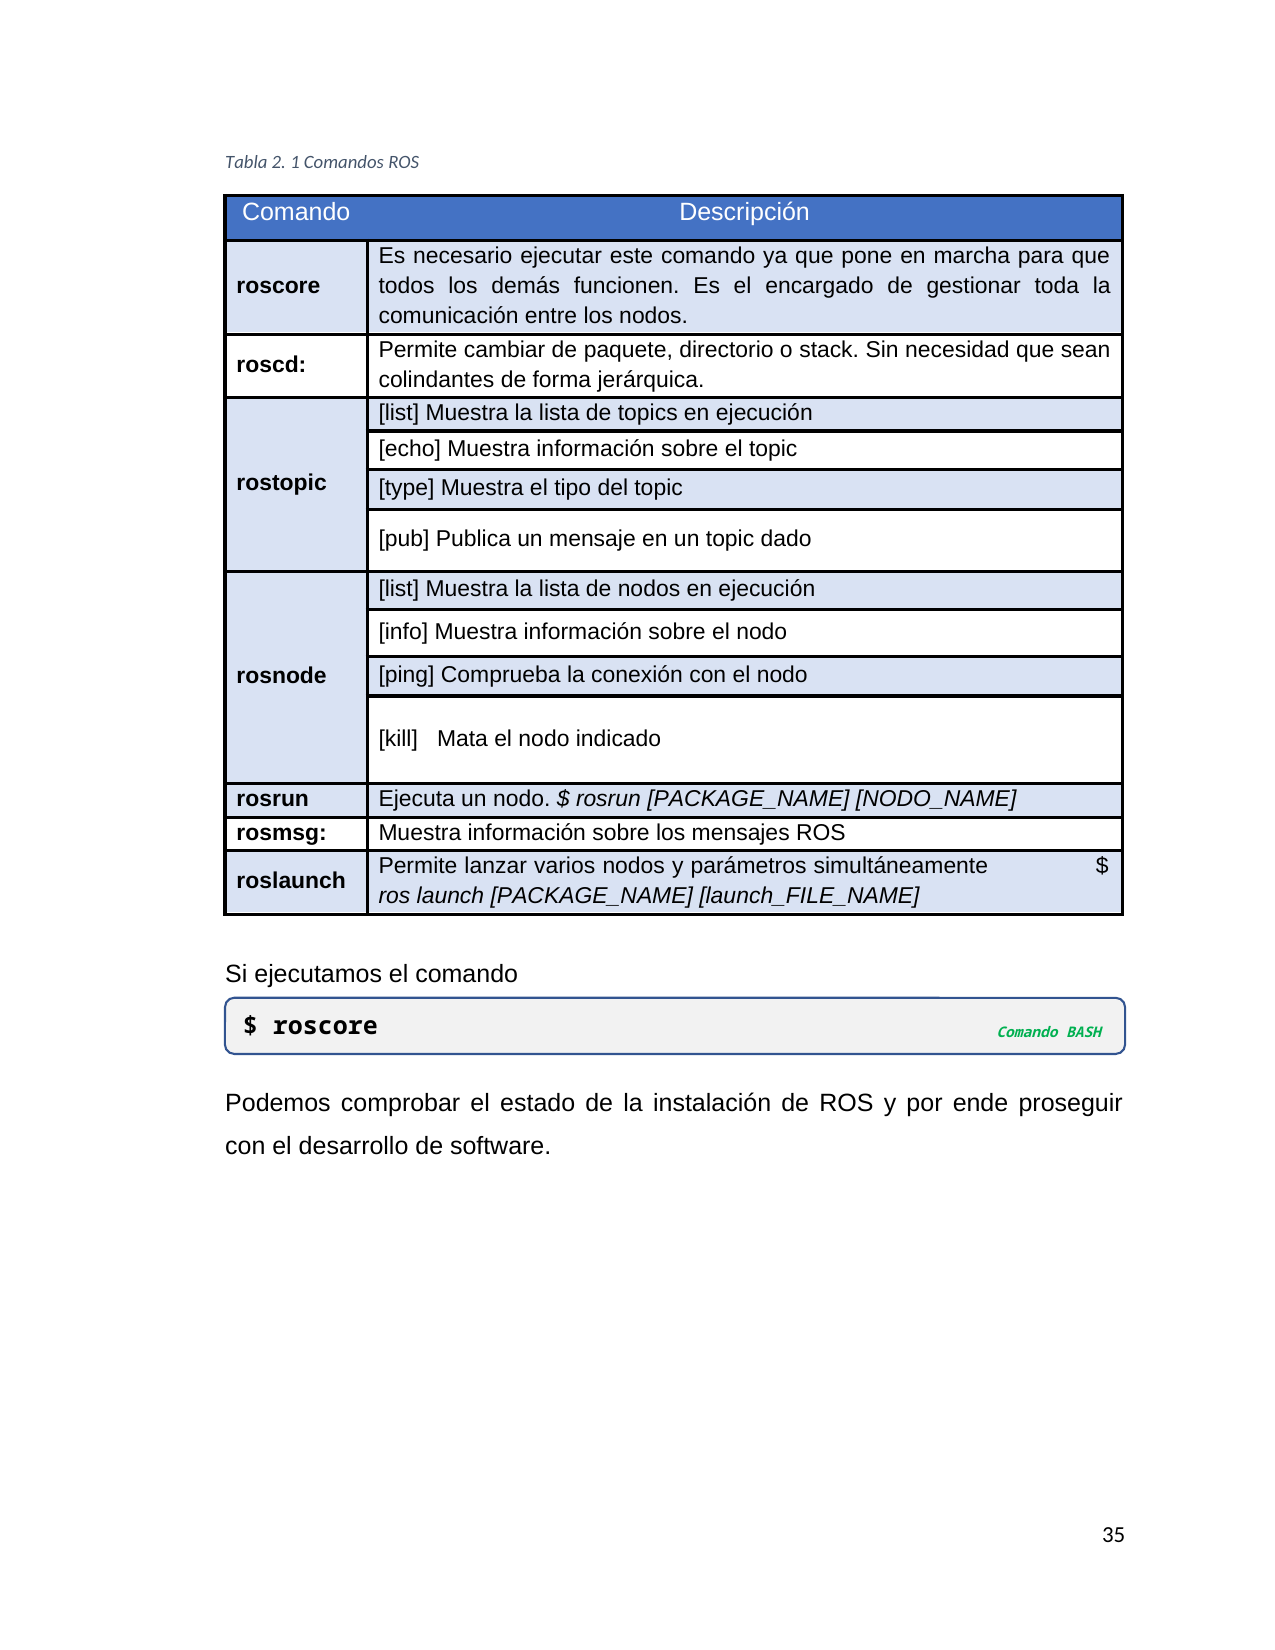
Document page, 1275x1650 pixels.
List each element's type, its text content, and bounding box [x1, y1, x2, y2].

table_cell Permite lanzar varios nodos y parámetros simultáneamente $ ros launch [PACKAGE_NAME] [launch_FILE_NAME] [369, 852, 1121, 912]
table_cell rosmsg: [227, 819, 366, 849]
table_header Descripción [367, 197, 1121, 239]
table_cell roscore [227, 242, 366, 332]
table_cell [type] Muestra el tipo del topic [369, 471, 1121, 508]
table_cell rostopic [227, 399, 366, 570]
table_cell rosrun [227, 785, 366, 816]
table_header Comando [227, 197, 367, 239]
table_cell [ping] Comprueba la conexión con el nodo [369, 658, 1121, 694]
text Podemos comprobar el estado de la instalación de ROS y por ende proseguir con el desarrollo de software. [225, 1088, 1125, 1160]
table_cell Muestra información sobre los mensajes ROS [369, 819, 1121, 849]
table_cell roslaunch [227, 852, 366, 912]
table_cell [echo] Muestra información sobre el topic [369, 433, 1121, 468]
table_cell roscd: [227, 336, 366, 396]
table_cell [list] Muestra la lista de nodos en ejecución [369, 573, 1121, 608]
table_cell Ejecuta un nodo. $ rosrun [PACKAGE_NAME] [NODO_NAME] [369, 785, 1121, 816]
table_cell [kill] Mata el nodo indicado [369, 698, 1121, 782]
table_cell rosnode [227, 573, 366, 782]
table_cell Es necesario ejecutar este comando ya que pone en marcha para que todos los demás funcionen. Es el encargado de gestionar toda la comunicación entre los nodos. [369, 242, 1121, 332]
text Si ejecutamos el comando [225, 959, 1125, 987]
text Tabla 2. 1 Comandos ROS [225, 150, 1125, 173]
table_cell [pub] Publica un mensaje en un topic dado [369, 511, 1121, 570]
table_cell Permite cambiar de paquete, directorio o stack. Sin necesidad que sean colindantes de forma jerárquica. [369, 336, 1121, 396]
table_cell [info] Muestra información sobre el nodo [369, 611, 1121, 654]
table_cell [list] Muestra la lista de topics en ejecución [369, 399, 1121, 429]
